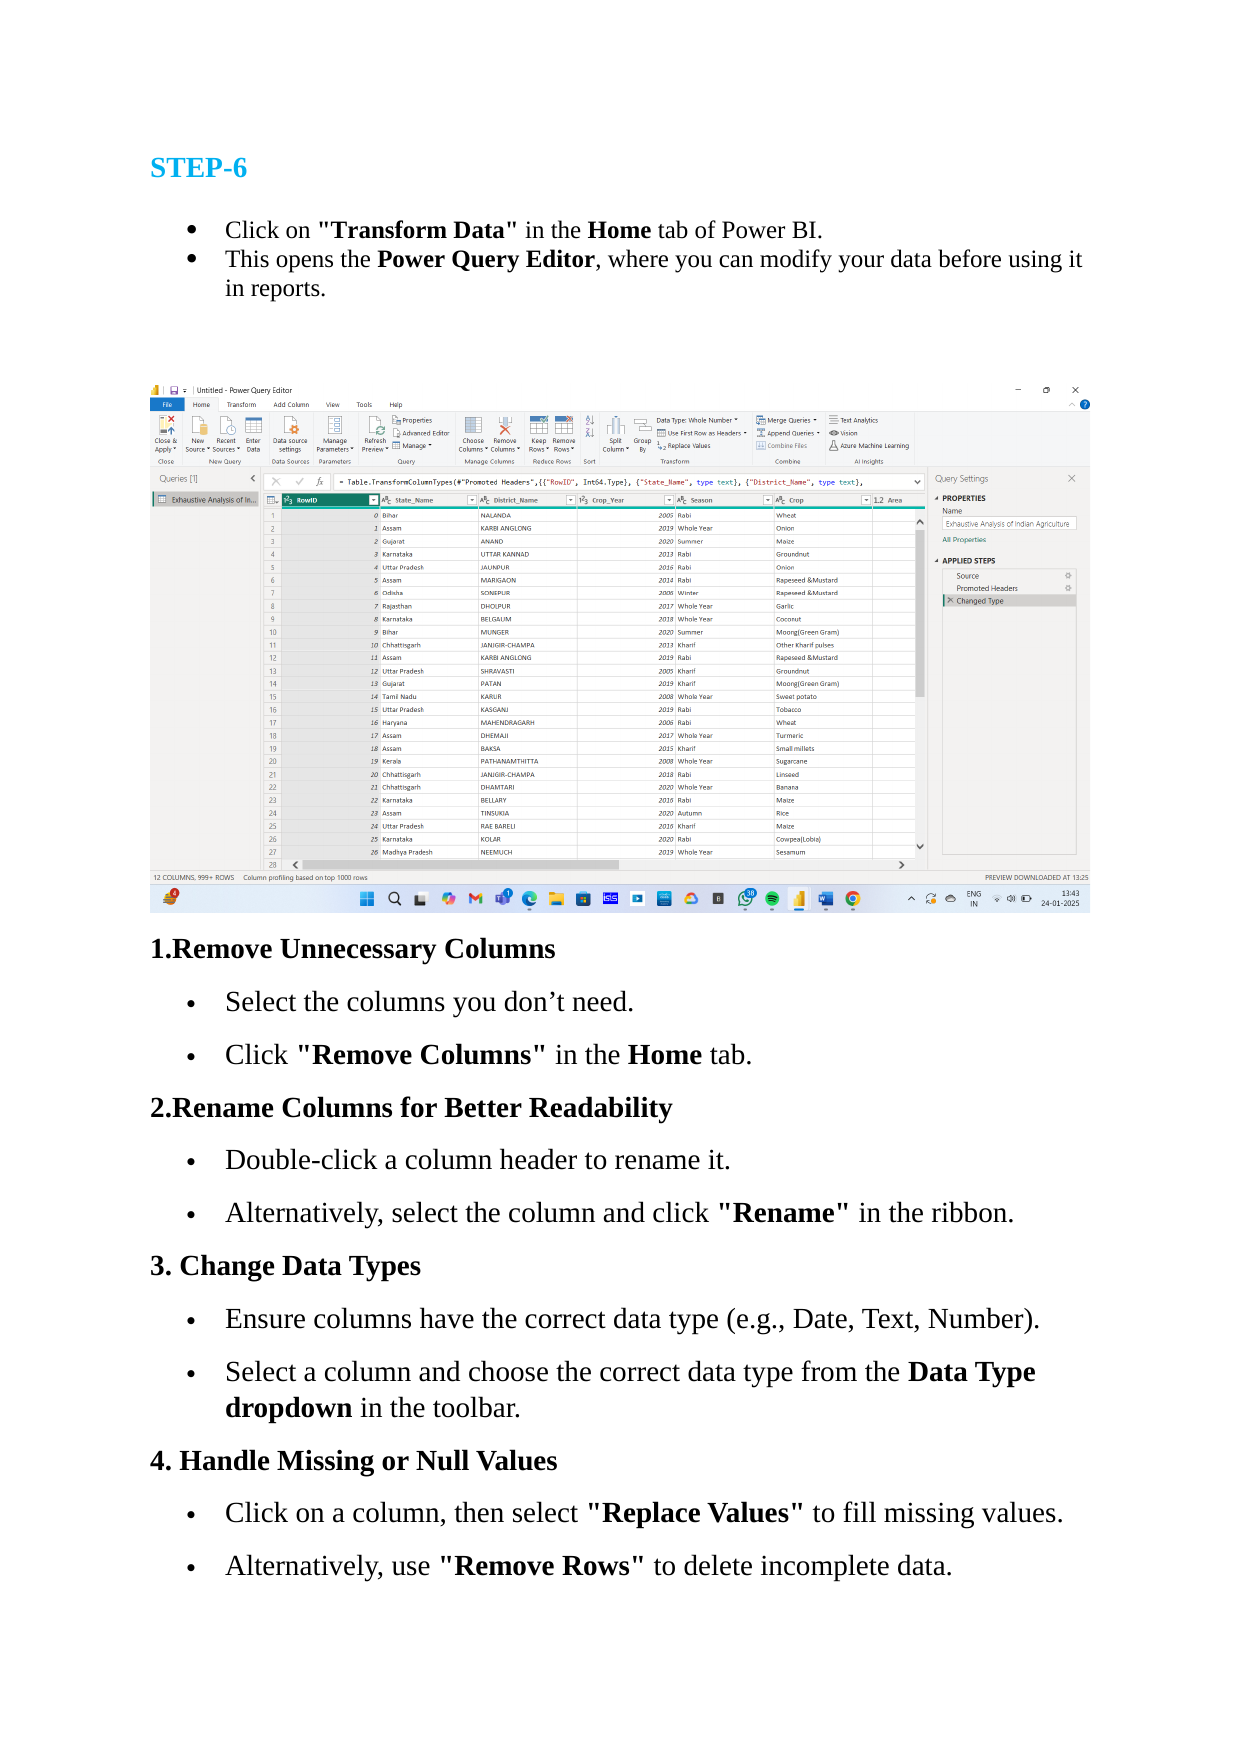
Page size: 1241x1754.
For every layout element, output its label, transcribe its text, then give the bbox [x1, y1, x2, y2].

text 3. Change Data Types [150, 1248, 1090, 1282]
list Click "Remove Columns" in the Home tab. [187, 1037, 1090, 1070]
list Ensure columns have the correct data type (e.g., Date, Text, Number). [187, 1301, 1090, 1334]
text STEP-6 [150, 150, 1090, 183]
list Alternatively, select the column and click "Rename" in the ribbon. [187, 1195, 1090, 1229]
text 1.Remove Unnecessary Columns [150, 931, 1090, 965]
list Double-click a column header to rename it. [187, 1142, 1090, 1176]
list Select a column and choose the correct data type from the Data Type dropdown in the toolbar. [187, 1354, 1090, 1423]
list Click on "Transform Data" in the Home tab of Power BI. [187, 215, 1090, 244]
list Click on a column, then select "Replace Values" to fill missing values. [187, 1496, 1090, 1529]
list Select the columns you don’t need. [187, 984, 1090, 1018]
picture [150, 383, 1091, 913]
text 2.Rename Columns for Better Readability [150, 1090, 1090, 1123]
list This opens the Power Query Editor, where you can modify your data before using it in reports. [187, 244, 1090, 302]
text 4. Handle Missing or Null Values [150, 1443, 1090, 1476]
list Alternatively, use "Remove Rows" to delete incomplete data. [187, 1548, 1090, 1582]
